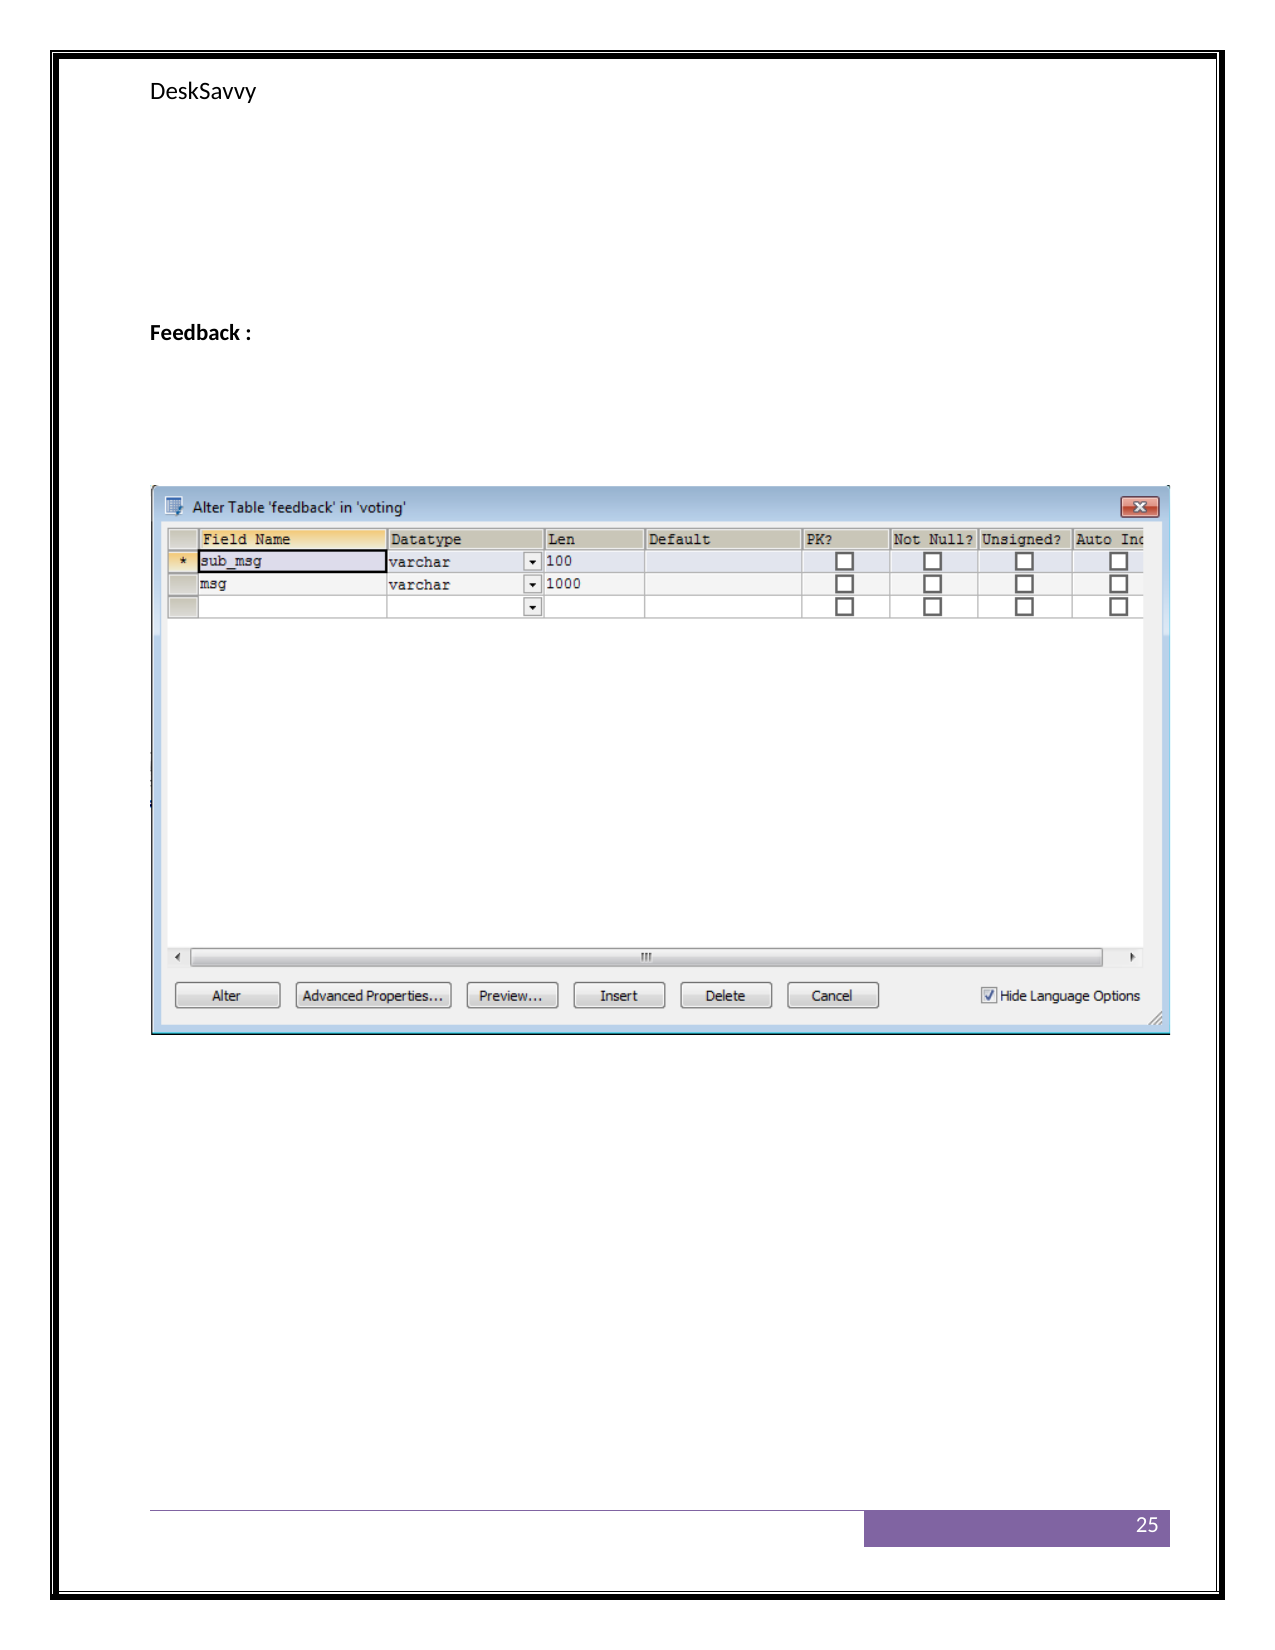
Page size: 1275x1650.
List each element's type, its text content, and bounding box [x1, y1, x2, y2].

text Feedback : [150, 318, 1170, 346]
picture [150, 485, 1171, 1035]
